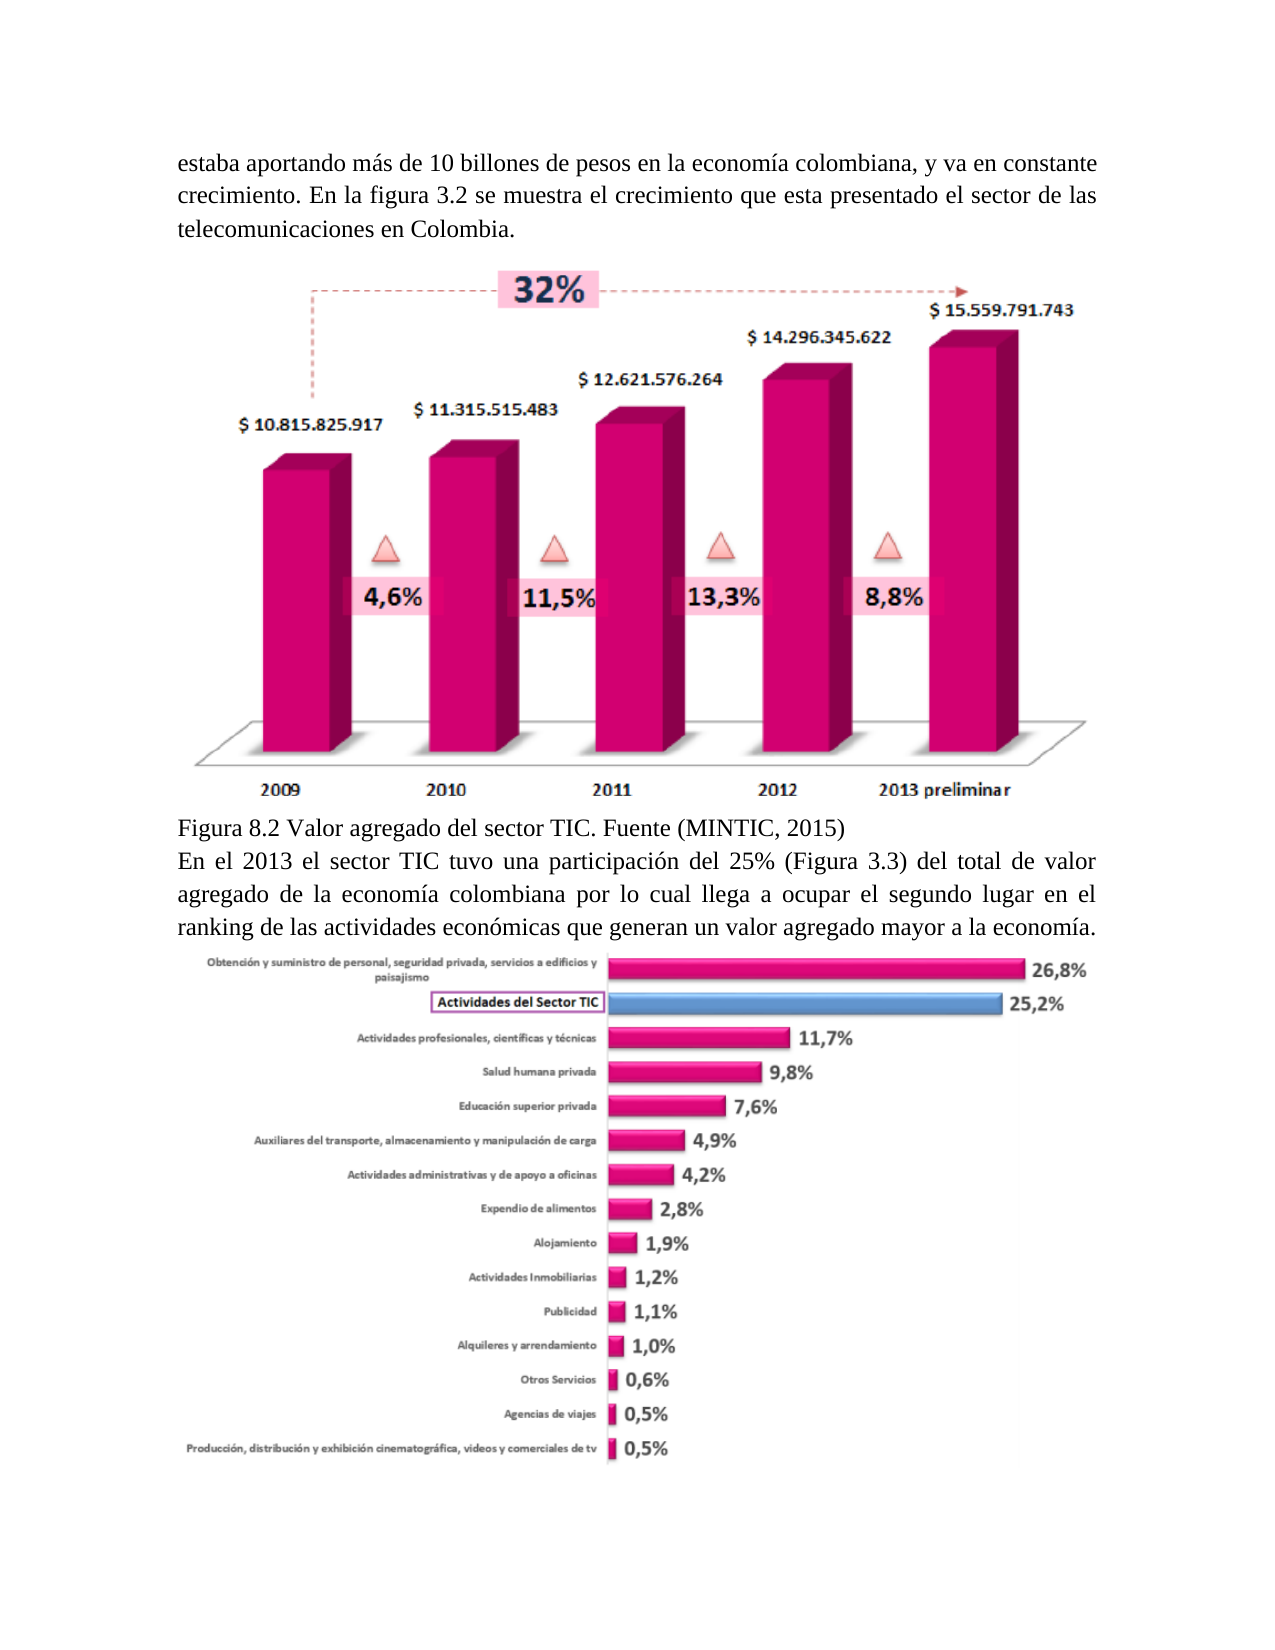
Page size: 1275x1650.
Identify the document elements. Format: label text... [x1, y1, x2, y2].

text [177, 148, 1098, 242]
text Figura 8.2 Valor agregado del sector TIC. Fuente [177, 813, 1098, 842]
text En el 2013 el sector TIC tuvo una participación del 25% (Figura 3.3) del total de valor agregado de la economía colombiana por lo cual llega a ocupar el segundo lugar en el ranking de las actividades económicas que generan un valor agregado mayor a la economía. [177, 846, 1098, 941]
picture [177, 246, 1098, 810]
picture [177, 945, 1098, 1490]
